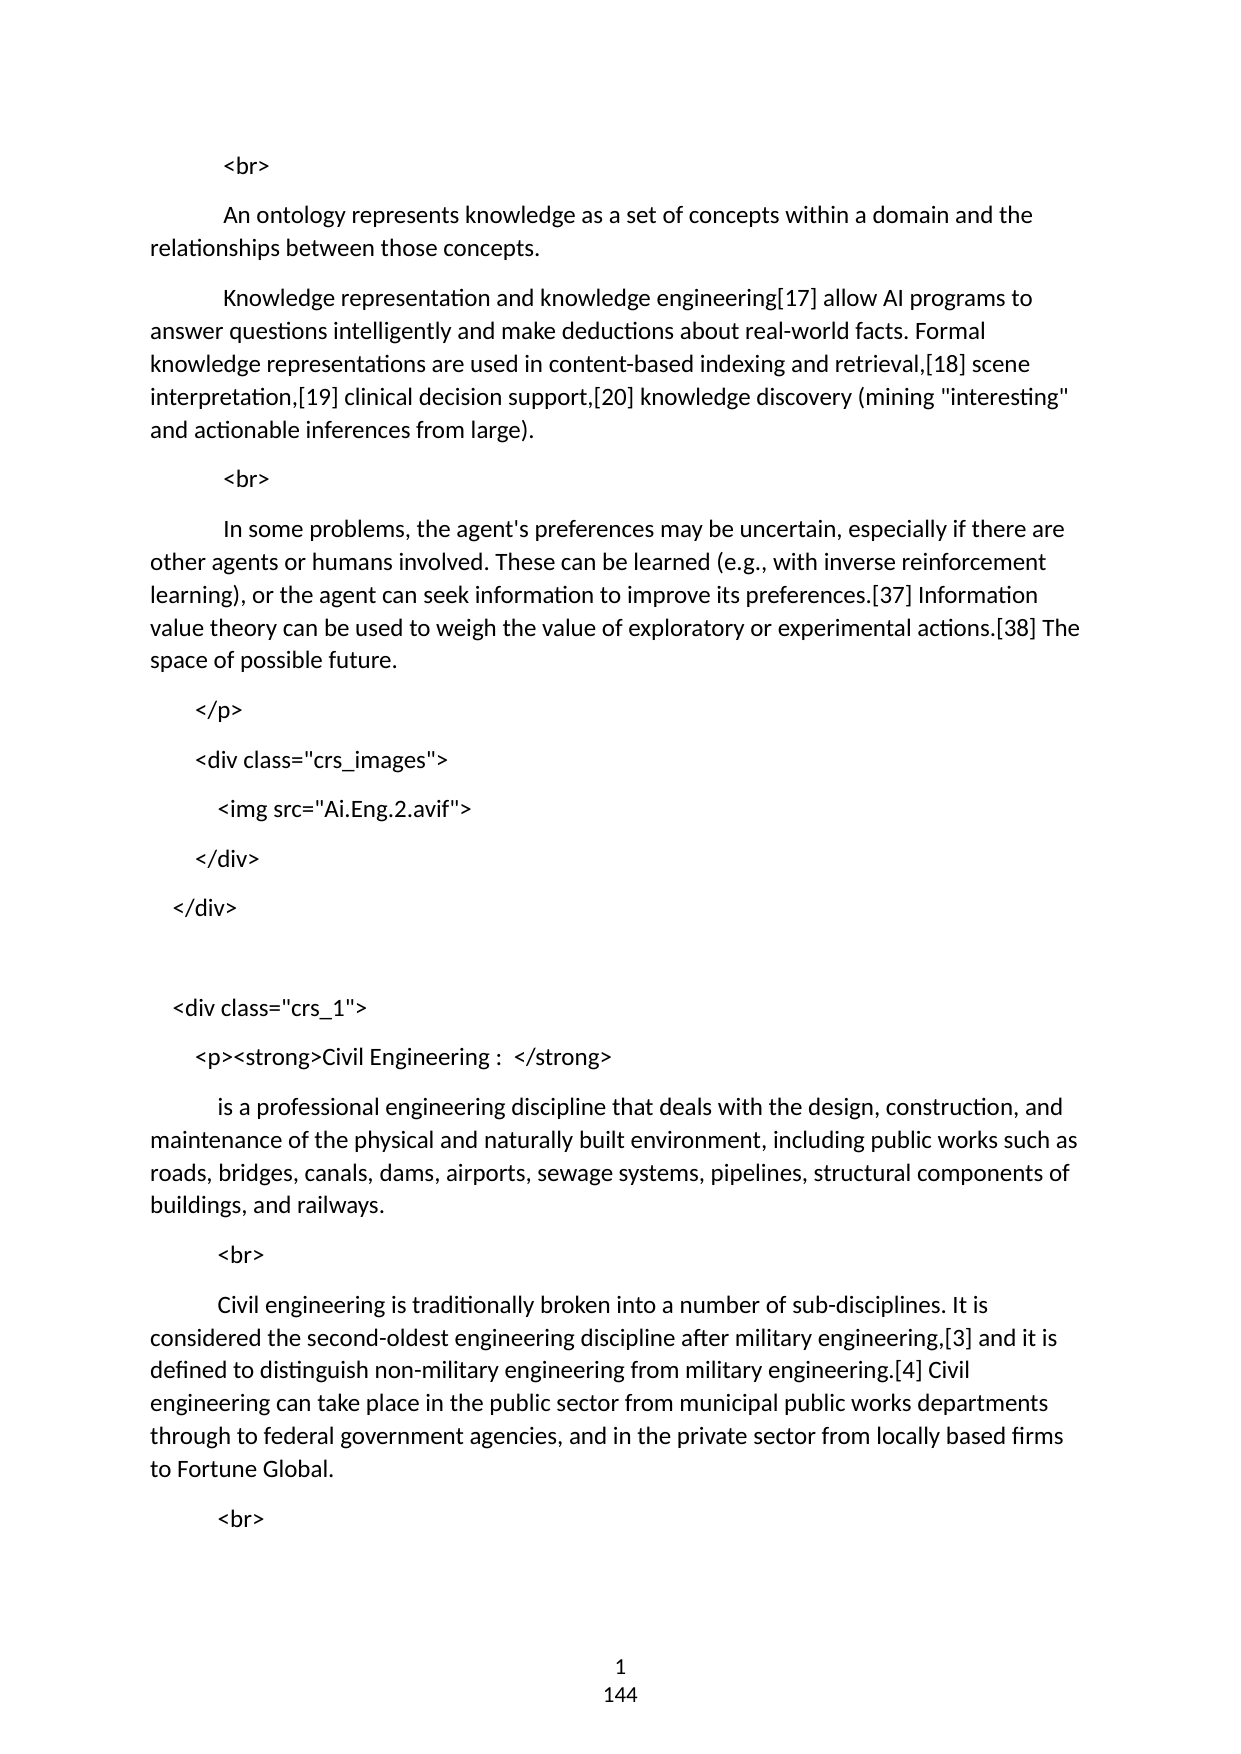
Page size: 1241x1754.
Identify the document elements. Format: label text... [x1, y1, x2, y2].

text Civil engineering is traditionally broken into a number of sub-disciplines. It is considered the second-oldest engineering discipline after military engineering,[3] and it is defined to distinguish non-military engineering from military engineering.[4] Civil engineering can take place in the public sector from municipal public works departments through to federal government agencies, and in the private sector from locally based firms to Fortune Global. [150, 1289, 1090, 1484]
text In some problems, the agent's preferences may be uncertain, especially if there are other agents or humans involved. These can be learned (e.g., with inverse reinforcement learning), or the agent can seek information to improve its preferences.[37] Information value theory can be used to weigh the value of exploratory or experimental actions.[38] The space of possible future. [150, 513, 1090, 675]
text </div> [150, 843, 1090, 873]
text </div> [150, 892, 1090, 923]
text is a professional engineering discipline that deals with the design, construction, and maintenance of the physical and naturally built environment, including public works such as roads, bridges, canals, dams, airports, sewage systems, pipelines, structural components of buildings, and railways. [150, 1091, 1090, 1220]
text <p><strong>Civil Engineering : </strong> [150, 1041, 1090, 1072]
text <img src="Ai.Eng.2.avif"> [150, 793, 1090, 824]
text <br> [150, 1239, 1090, 1270]
text An ontology represents knowledge as a set of concepts within a domain and the relationships between those concepts. [150, 199, 1090, 263]
text <br> [150, 463, 1090, 494]
text <div class="crs_images"> [150, 744, 1090, 774]
text <br> [150, 150, 1090, 181]
text </p> [150, 694, 1090, 725]
text <br> [150, 1503, 1090, 1533]
text Knowledge representation and knowledge engineering[17] allow AI programs to answer questions intelligently and make deductions about real-world facts. Formal knowledge representations are used in content-based indexing and retrieval,[18] scene interpretation,[19] clinical decision support,[20] knowledge discovery (mining "interesting" and actionable inferences from large). [150, 282, 1090, 444]
text <div class="crs_1"> [150, 992, 1090, 1022]
